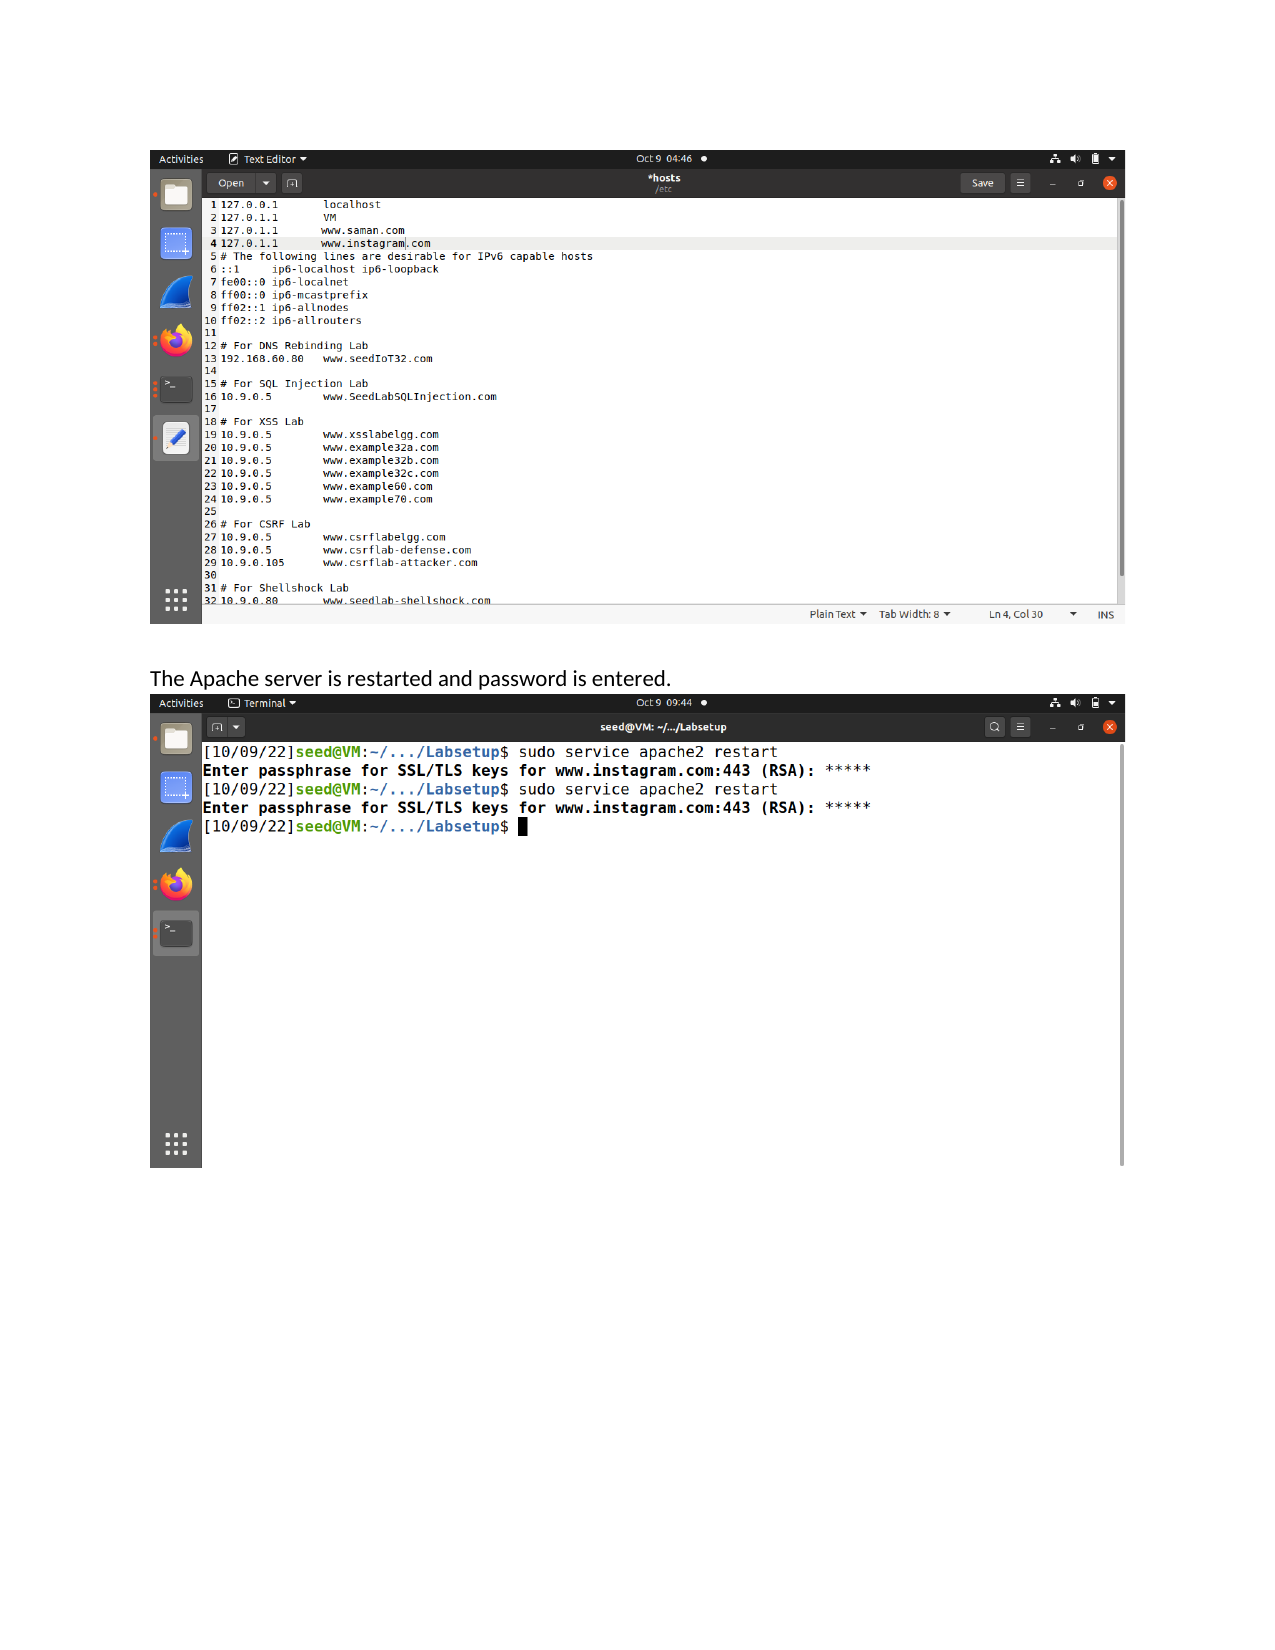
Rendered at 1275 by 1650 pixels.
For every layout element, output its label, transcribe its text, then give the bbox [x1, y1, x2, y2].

picture [150, 150, 1125, 624]
text The Apache server is restarted and password is entered. [150, 664, 1125, 692]
picture [150, 694, 1125, 1168]
